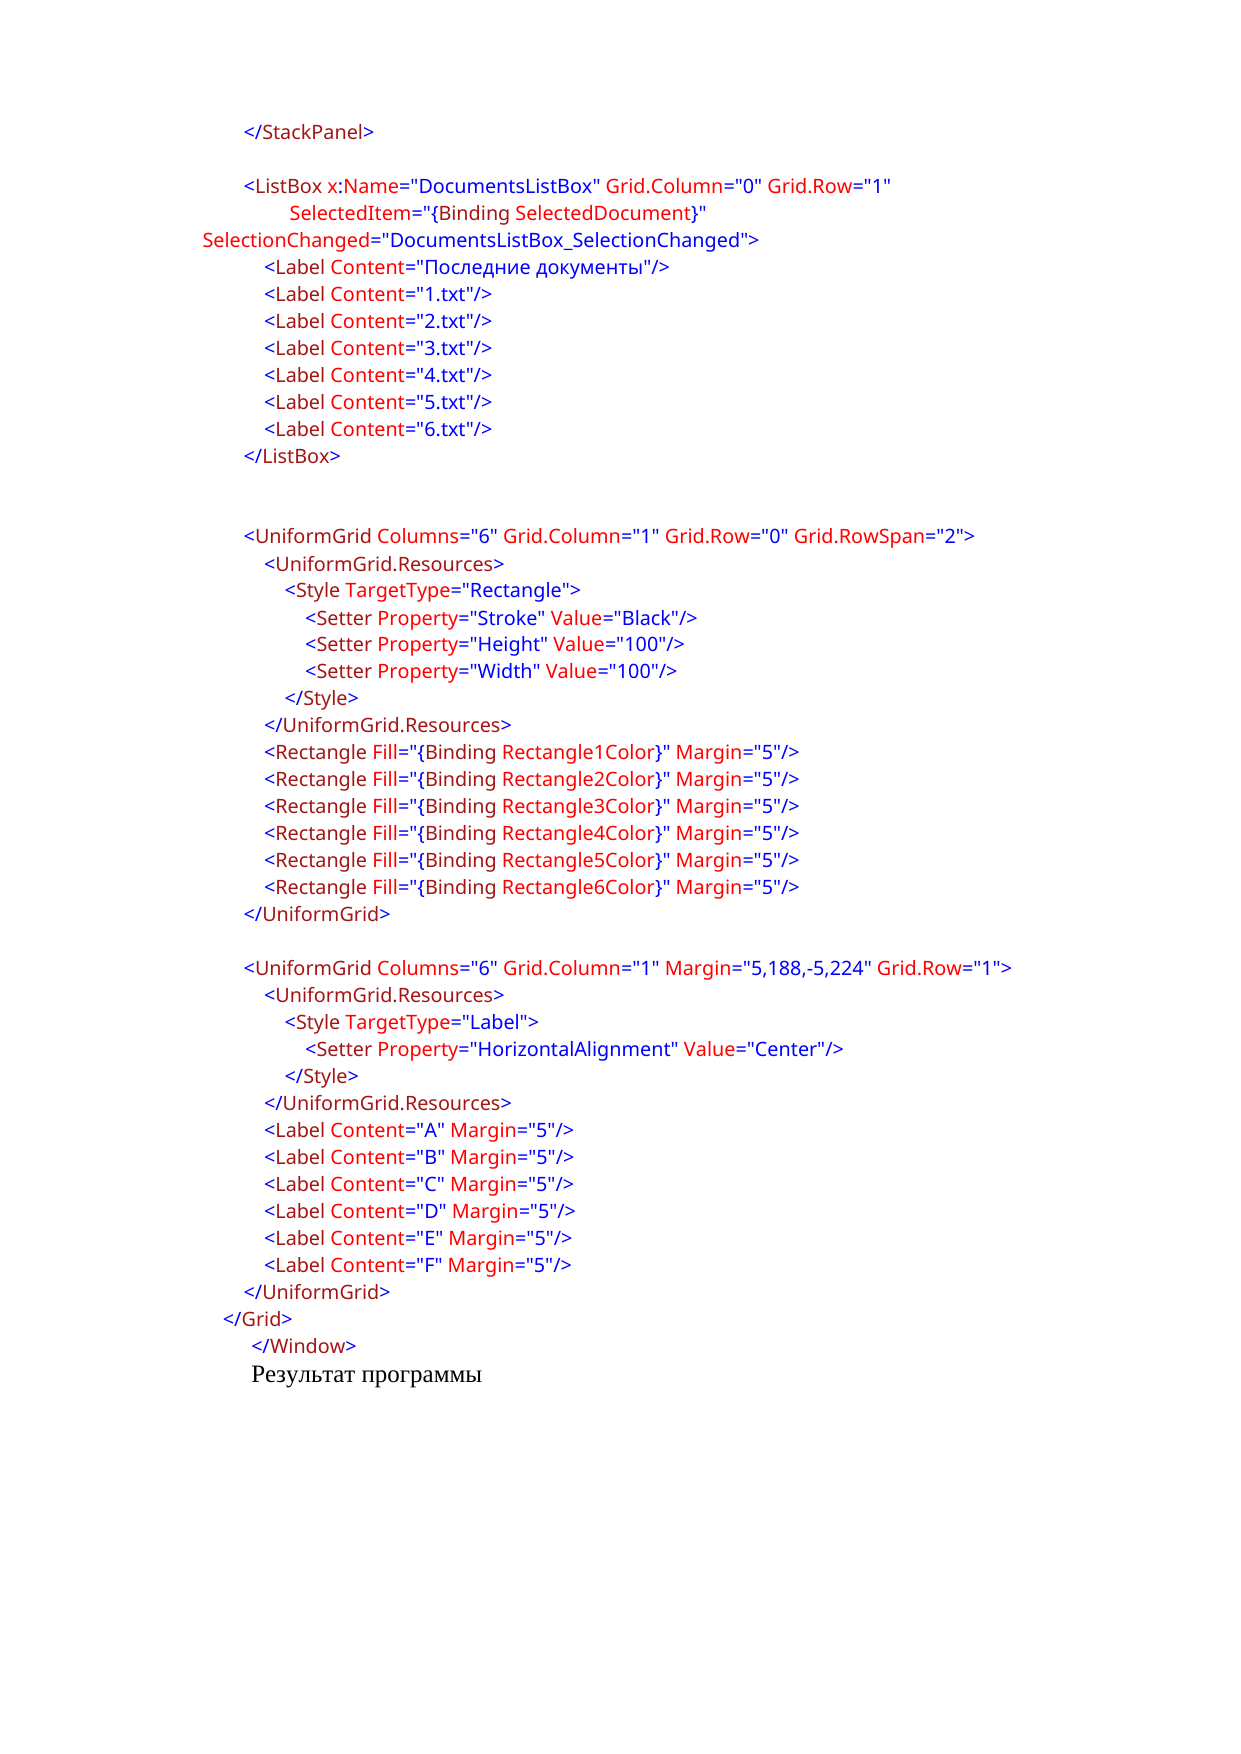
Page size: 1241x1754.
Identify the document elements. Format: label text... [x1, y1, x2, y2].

text Результат программы [177, 1359, 1152, 1388]
text <UniformGrid.Resources> [202, 550, 1152, 577]
text <Label Content="3.txt"/> [202, 334, 1152, 361]
text SelectedItem="{Binding SelectedDocument}" SelectionChanged="DocumentsListBox_SelectionChanged"> [202, 199, 1152, 253]
text <Rectangle Fill="{Binding Rectangle1Color}" Margin="5"/> [202, 739, 1152, 766]
text <Rectangle Fill="{Binding Rectangle4Color}" Margin="5"/> [202, 819, 1152, 847]
text <Label Content="Последние документы"/> [202, 253, 1152, 280]
text <Rectangle Fill="{Binding Rectangle3Color}" Margin="5"/> [202, 793, 1152, 819]
text </UniformGrid> [202, 1278, 1152, 1305]
text <Setter Property="Height" Value="100"/> [202, 631, 1152, 658]
text <Label Content="B" Margin="5"/> [202, 1143, 1152, 1170]
text <ListBox x:Name="DocumentsListBox" Grid.Column="0" Grid.Row="1" [202, 172, 1152, 199]
text <Label Content="5.txt"/> [202, 388, 1152, 415]
text </UniformGrid.Resources> [202, 712, 1152, 739]
text <Setter Property="Stroke" Value="Black"/> [202, 604, 1152, 631]
text </StackPanel> [202, 118, 1152, 145]
text <UniformGrid Columns="6" Grid.Column="1" Grid.Row="0" Grid.RowSpan="2"> [202, 523, 1152, 550]
text <Rectangle Fill="{Binding Rectangle5Color}" Margin="5"/> [202, 847, 1152, 873]
text <Rectangle Fill="{Binding Rectangle6Color}" Margin="5"/> [202, 873, 1152, 901]
text </Style> [202, 685, 1152, 712]
text <Label Content="D" Margin="5"/> [202, 1197, 1152, 1224]
text </Style> [202, 1062, 1152, 1089]
text <Label Content="6.txt"/> [202, 415, 1152, 442]
text </Grid> [202, 1305, 1152, 1332]
text <Label Content="1.txt"/> [202, 280, 1152, 307]
text <Label Content="A" Margin="5"/> [202, 1116, 1152, 1143]
text <Label Content="F" Margin="5"/> [202, 1251, 1152, 1278]
text </UniformGrid.Resources> [202, 1089, 1152, 1116]
text </ListBox> [202, 442, 1152, 469]
text <Label Content="2.txt"/> [202, 307, 1152, 334]
text <Setter Property="Width" Value="100"/> [202, 658, 1152, 685]
text <UniformGrid Columns="6" Grid.Column="1" Margin="5,188,-5,224" Grid.Row="1"> [202, 954, 1152, 981]
text </UniformGrid> [202, 901, 1152, 927]
text <Rectangle Fill="{Binding Rectangle2Color}" Margin="5"/> [202, 766, 1152, 793]
text <Label Content="4.txt"/> [202, 361, 1152, 388]
text <Label Content="E" Margin="5"/> [202, 1224, 1152, 1251]
text <Setter Property="HorizontalAlignment" Value="Center"/> [202, 1035, 1152, 1062]
text <UniformGrid.Resources> [202, 981, 1152, 1008]
text </Window> [177, 1332, 1152, 1359]
text <Label Content="C" Margin="5"/> [202, 1170, 1152, 1197]
text <Style TargetType="Label"> [202, 1008, 1152, 1035]
text <Style TargetType="Rectangle"> [202, 577, 1152, 604]
